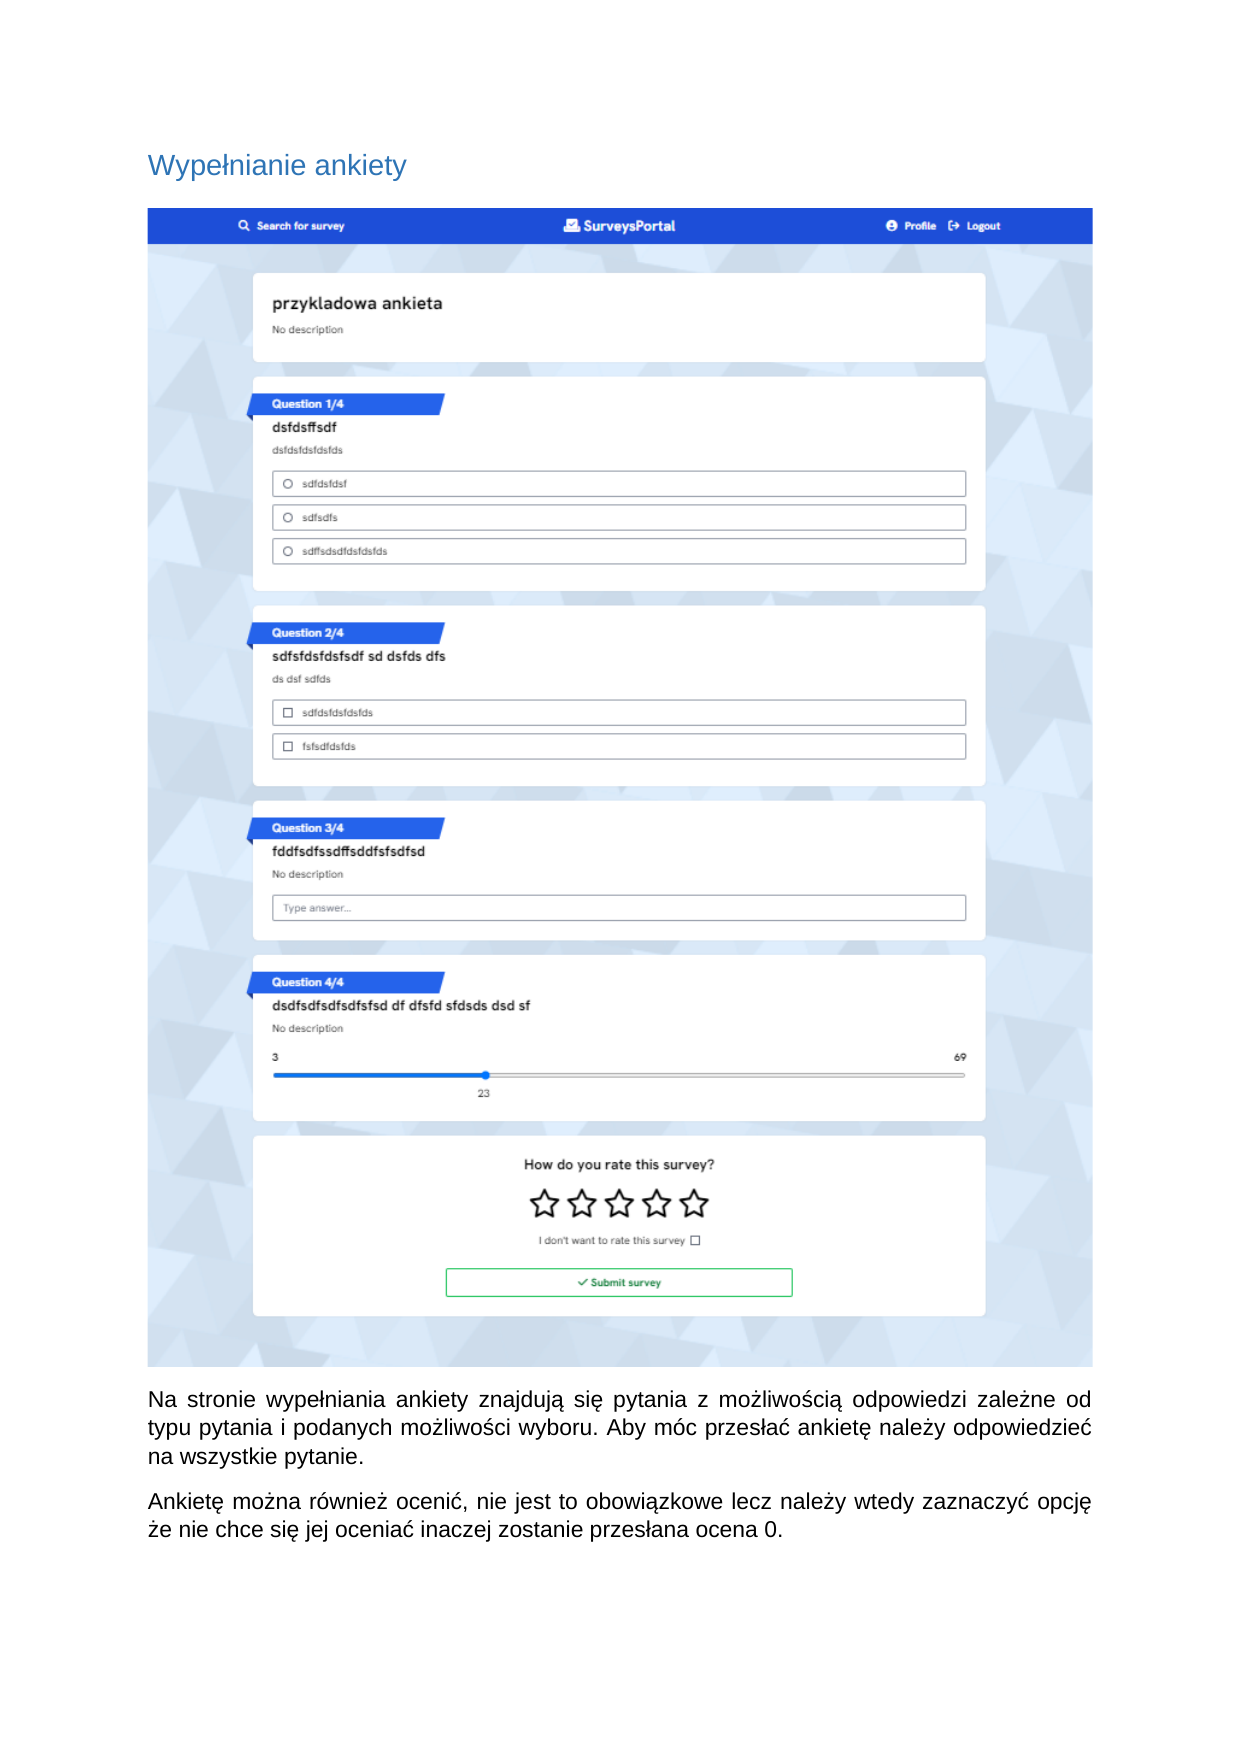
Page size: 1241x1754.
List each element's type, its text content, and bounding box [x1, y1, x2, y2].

text Ankietę można również ocenić, nie jest to obowiązkowe lecz należy wtedy zaznaczyć opcję że nie chce się jej oceniać inaczej zostanie przesłana ocena 0. [148, 1488, 1093, 1542]
text Na stronie wypełniania ankiety znajdują się pytania z możliwością odpowiedzi zależne od typu pytania i podanych możliwości wyboru. Aby móc przesłać ankietę należy odpowiedzieć na wszystkie pytanie. [148, 1386, 1093, 1469]
picture [147, 208, 1093, 1367]
subtitle Wypełnianie ankiety [148, 148, 1093, 181]
